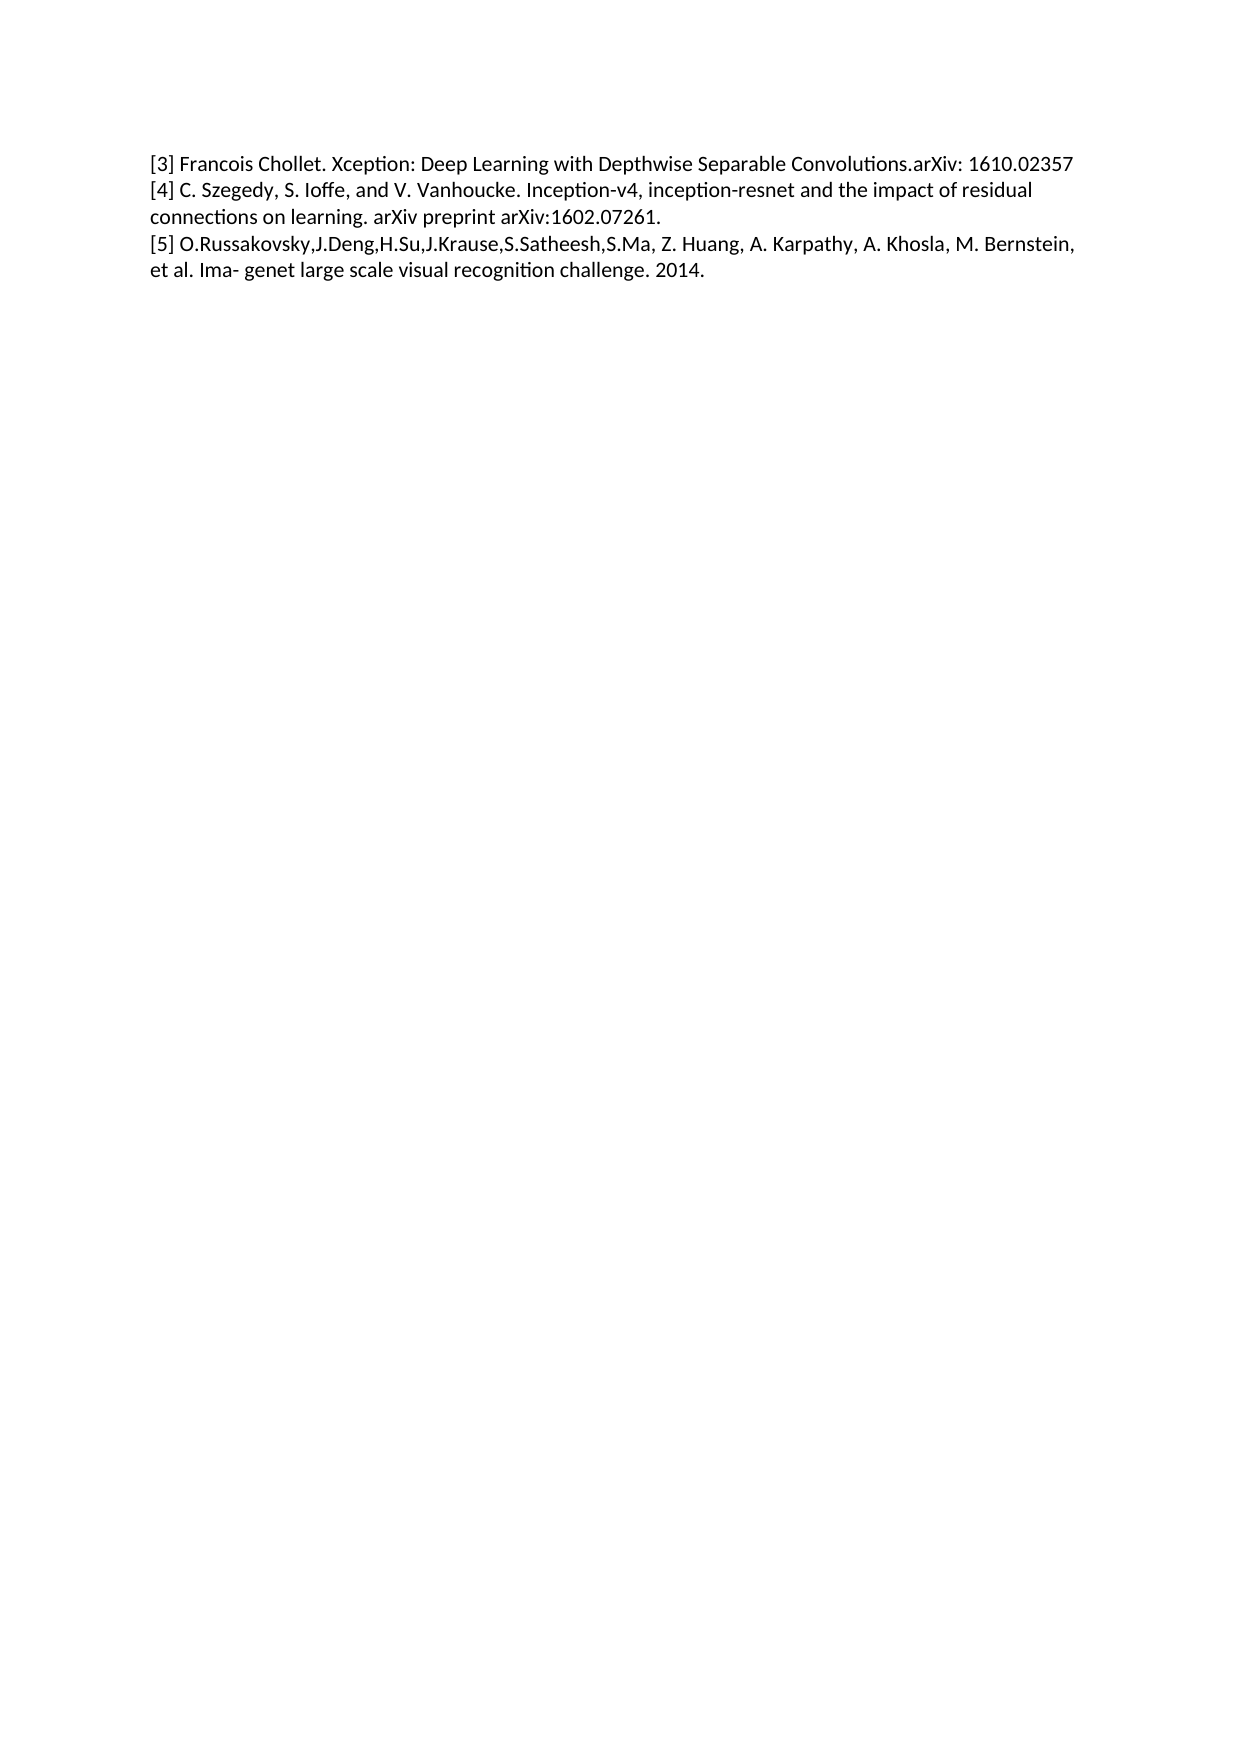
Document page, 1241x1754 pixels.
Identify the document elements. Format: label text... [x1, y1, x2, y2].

text [3] Francois Chollet. Xception: Deep Learning with Depthwise Separable Convolutions.arXiv: 1610.02357 [150, 150, 1090, 177]
text [5] O.Russakovsky,J.Deng,H.Su,J.Krause,S.Satheesh,S.Ma, Z. Huang, A. Karpathy, A. Khosla, M. Bernstein, et al. Ima- genet large scale visual recognition challenge. 2014. [150, 230, 1090, 283]
text [4] C. Szegedy, S. Ioffe, and V. Vanhoucke. Inception-v4, inception-resnet and the impact of residual connections on learning. arXiv preprint arXiv:1602.07261. [150, 177, 1090, 230]
